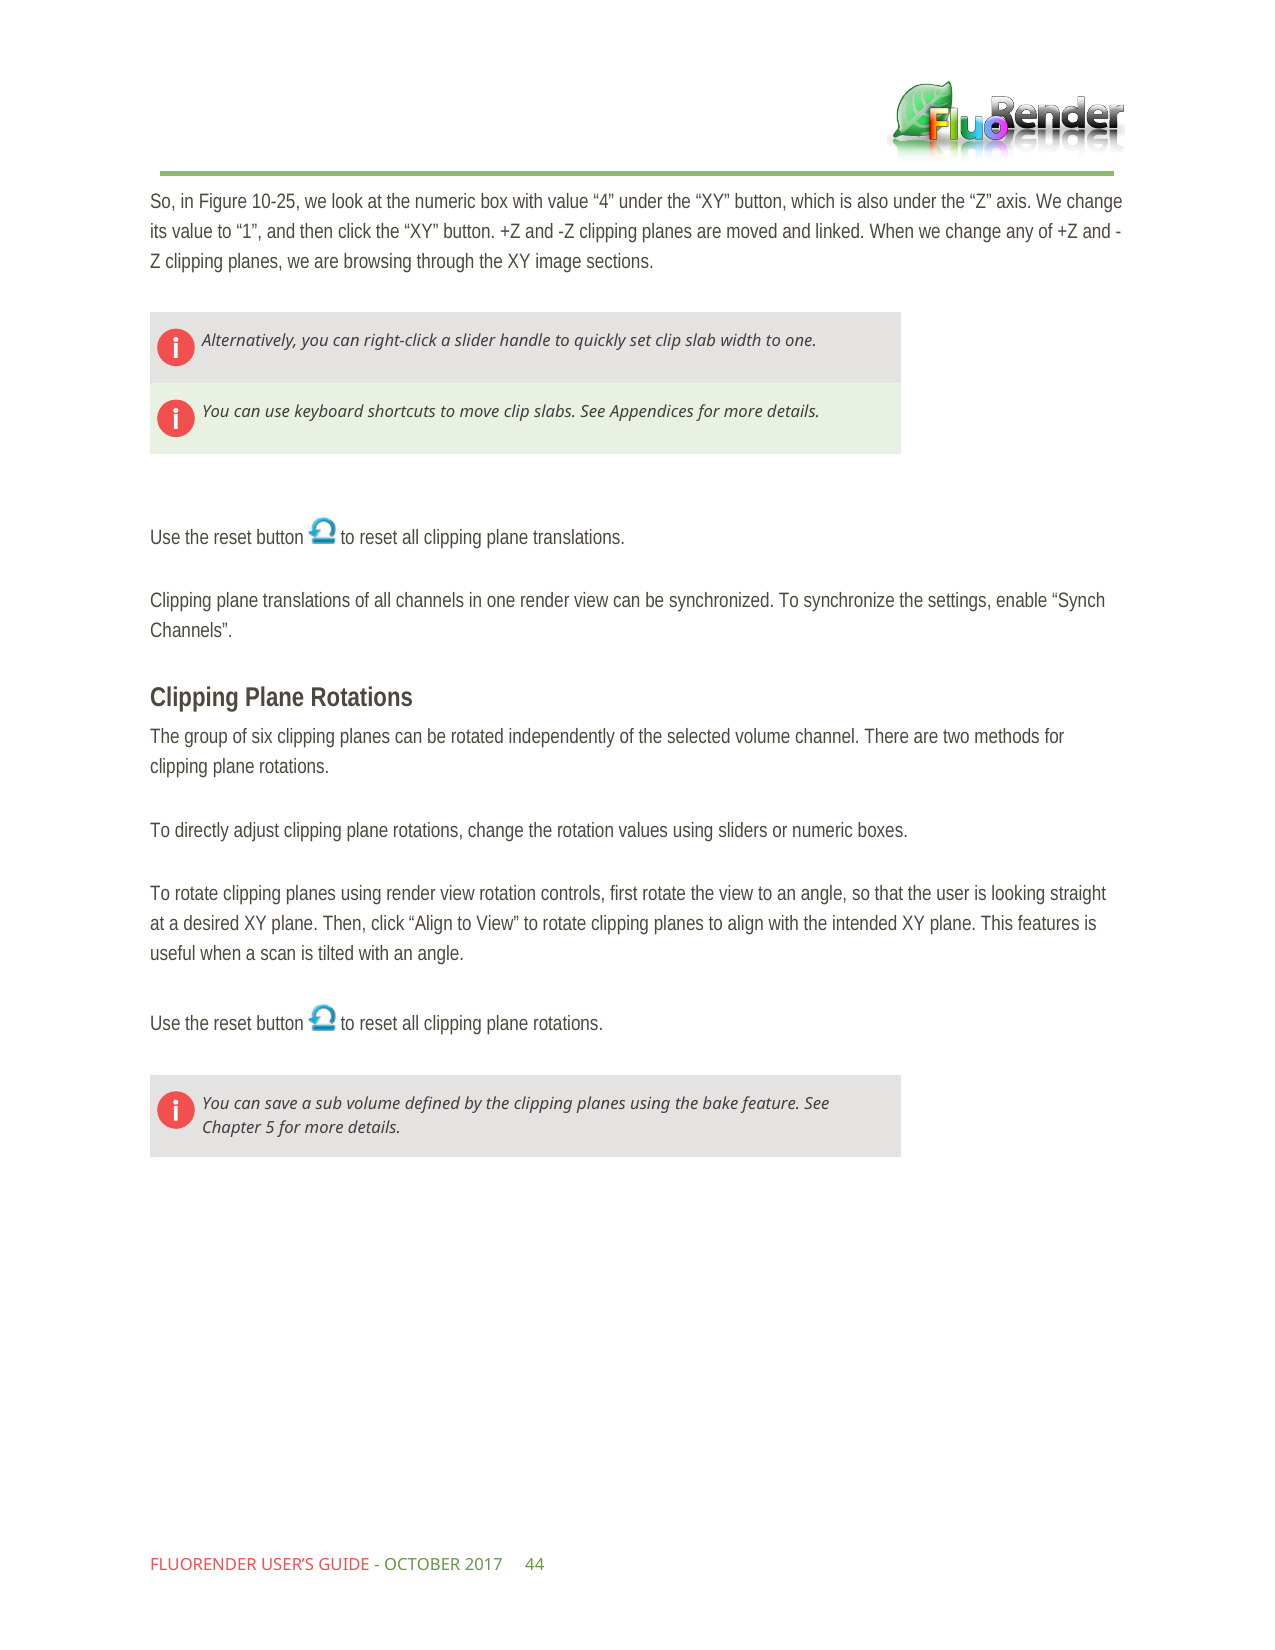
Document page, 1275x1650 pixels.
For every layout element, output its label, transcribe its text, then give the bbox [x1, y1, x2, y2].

text Use the reset button to reset all clipping plane rotations. [150, 1004, 1125, 1035]
table_cell [150, 383, 202, 454]
table_header [150, 312, 202, 383]
table_header Alternatively, you can right-click a slider handle to quickly set clip slab width to one. [202, 312, 901, 383]
text To directly adjust clipping plane rotations, change the rotation values using sliders or numeric boxes. [150, 818, 1125, 842]
picture [308, 1003, 336, 1031]
subtitle Clipping Plane Rotations [150, 681, 1125, 712]
table_header [150, 1075, 202, 1157]
text Use the reset button to reset all clipping plane translations. [150, 517, 1125, 548]
picture [887, 75, 1125, 165]
table_header You can save a sub volume defined by the clipping planes using the bake feature. See Chapter 5 for more details. [202, 1075, 901, 1157]
picture [308, 517, 336, 544]
text To rotate clipping planes using render view rotation controls, first rotate the view to an angle, so that the user is looking straight at a desired XY plane. Then, click “Align to View” to rotate clipping planes to align with the intended XY plane. This features is useful when a scan is tilted with an angle. [150, 881, 1125, 964]
table_cell You can use keyboard shortcuts to move clip slabs. See Appendices for more details. [202, 383, 901, 454]
text The group of six clipping planes can be rotated independently of the selected volume channel. There are two methods for clipping plane rotations. [150, 724, 1125, 778]
text Clipping plane translations of all channels in one render view can be synchronized. To synchronize the settings, enable “Synch Channels”. [150, 588, 1125, 642]
